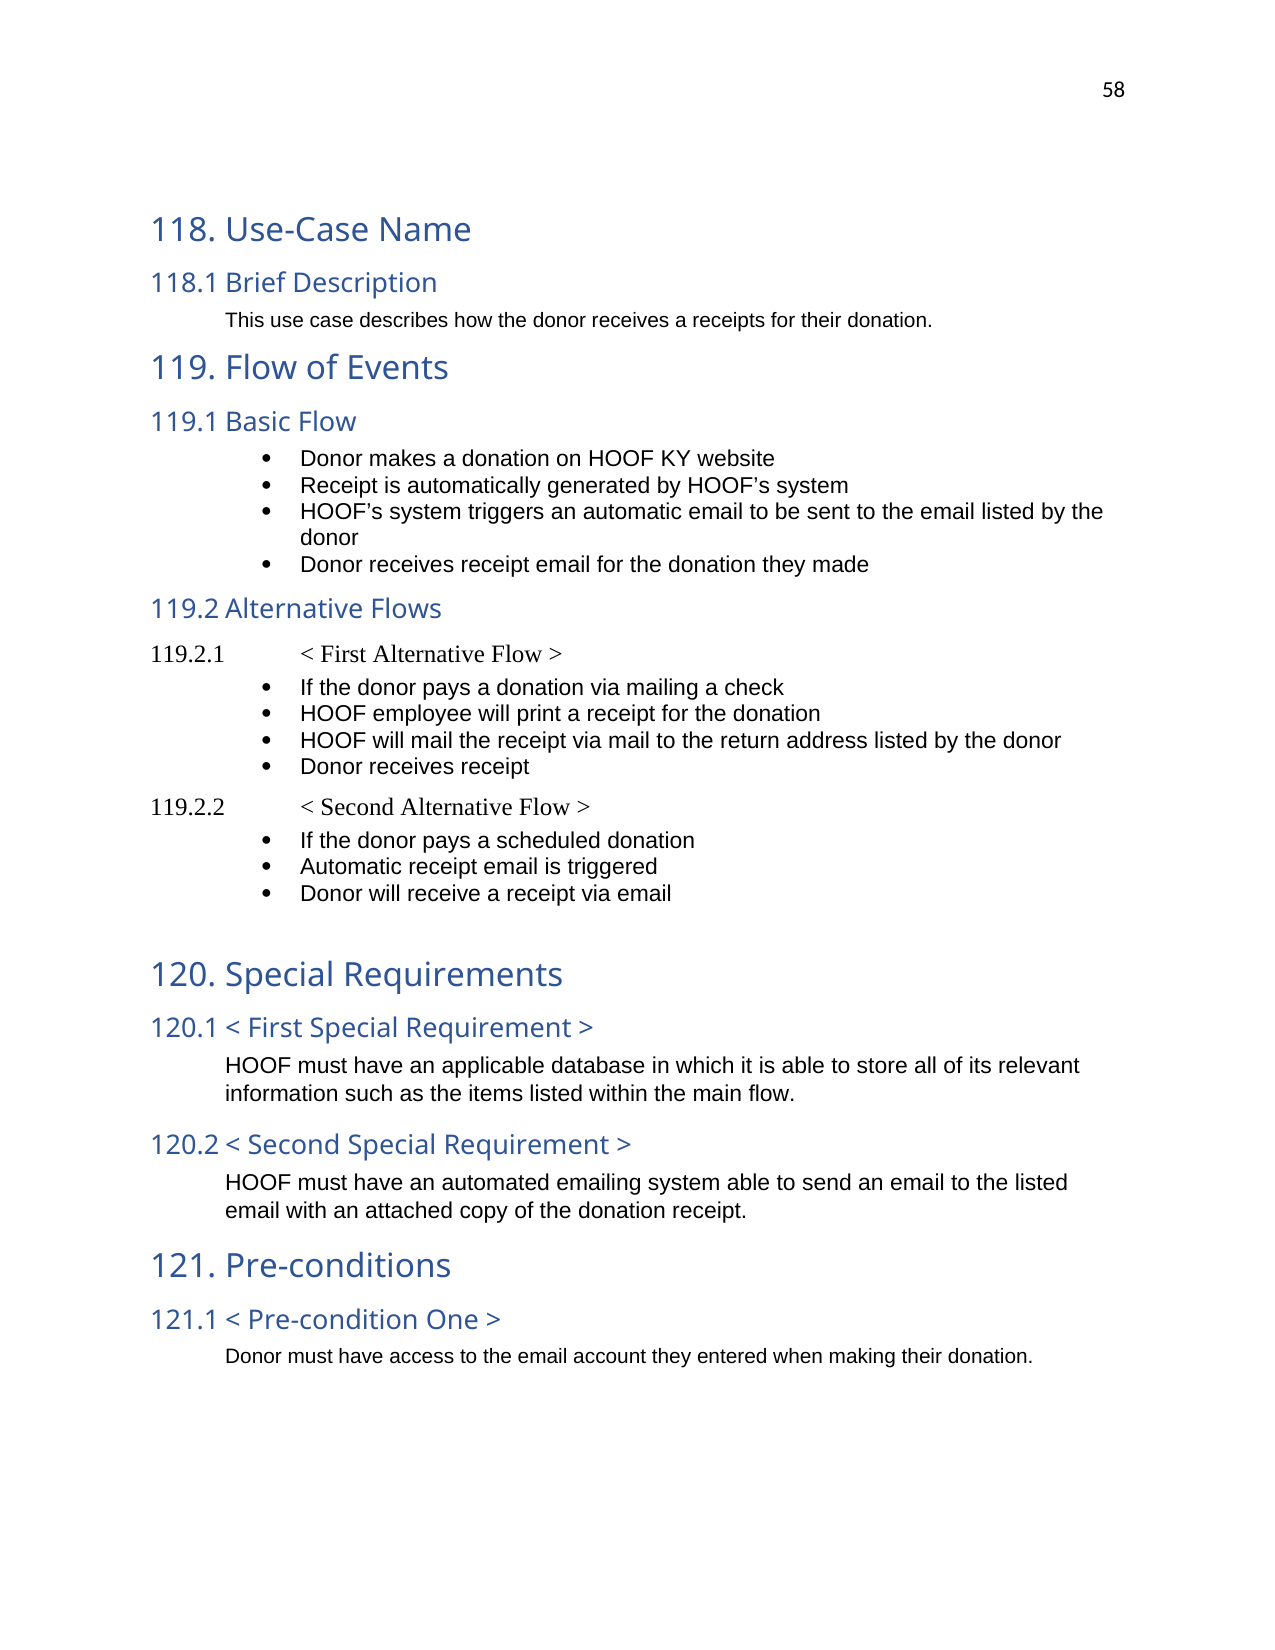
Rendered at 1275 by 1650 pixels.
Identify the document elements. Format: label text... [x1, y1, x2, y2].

subtitle Alternative Flows [150, 589, 1125, 626]
list HOOF employee will print a receipt for the donation [262, 700, 1125, 727]
subtitle < First Special Requirement > [150, 1009, 1125, 1046]
list Donor receives receipt [262, 753, 1125, 779]
subtitle < Second Special Requirement > [150, 1126, 1125, 1162]
subtitle Basic Flow [150, 402, 1125, 439]
subtitle Special Requirements [150, 951, 1125, 996]
subtitle < Second Alternative Flow > [150, 792, 1125, 821]
list If the donor pays a donation via mailing a check [262, 674, 1125, 700]
list Automatic receipt email is triggered [262, 853, 1125, 879]
list Donor makes a donation on HOOF KY website [262, 445, 1125, 472]
text HOOF must have an automated emailing system able to send an email to the listed email with an attached copy of the donation receipt. [225, 1169, 1125, 1223]
text Donor must have access to the email account they entered when making their donation. [225, 1343, 1125, 1368]
list Donor will receive a receipt via email [262, 879, 1125, 906]
list HOOF’s system triggers an automatic email to be sent to the email listed by the donor [262, 498, 1125, 551]
list If the donor pays a scheduled donation [262, 827, 1125, 853]
subtitle Use-Case Name [150, 206, 1125, 251]
subtitle < Pre-condition One > [150, 1300, 1125, 1337]
subtitle Flow of Events [150, 344, 1125, 389]
text This use case describes how the donor receives a receipts for their donation. [225, 307, 1125, 332]
text HOOF must have an applicable database in which it is able to store all of its relevant information such as the items listed within the main flow. [225, 1052, 1125, 1107]
list Receipt is automatically generated by HOOF’s system [262, 472, 1125, 498]
subtitle Brief Description [150, 263, 1125, 300]
subtitle < First Alternative Flow > [150, 639, 1125, 668]
list HOOF will mail the receipt via mail to the return address listed by the donor [262, 727, 1125, 753]
subtitle Pre-conditions [150, 1242, 1125, 1288]
list Donor receives receipt email for the donation they made [262, 551, 1125, 577]
